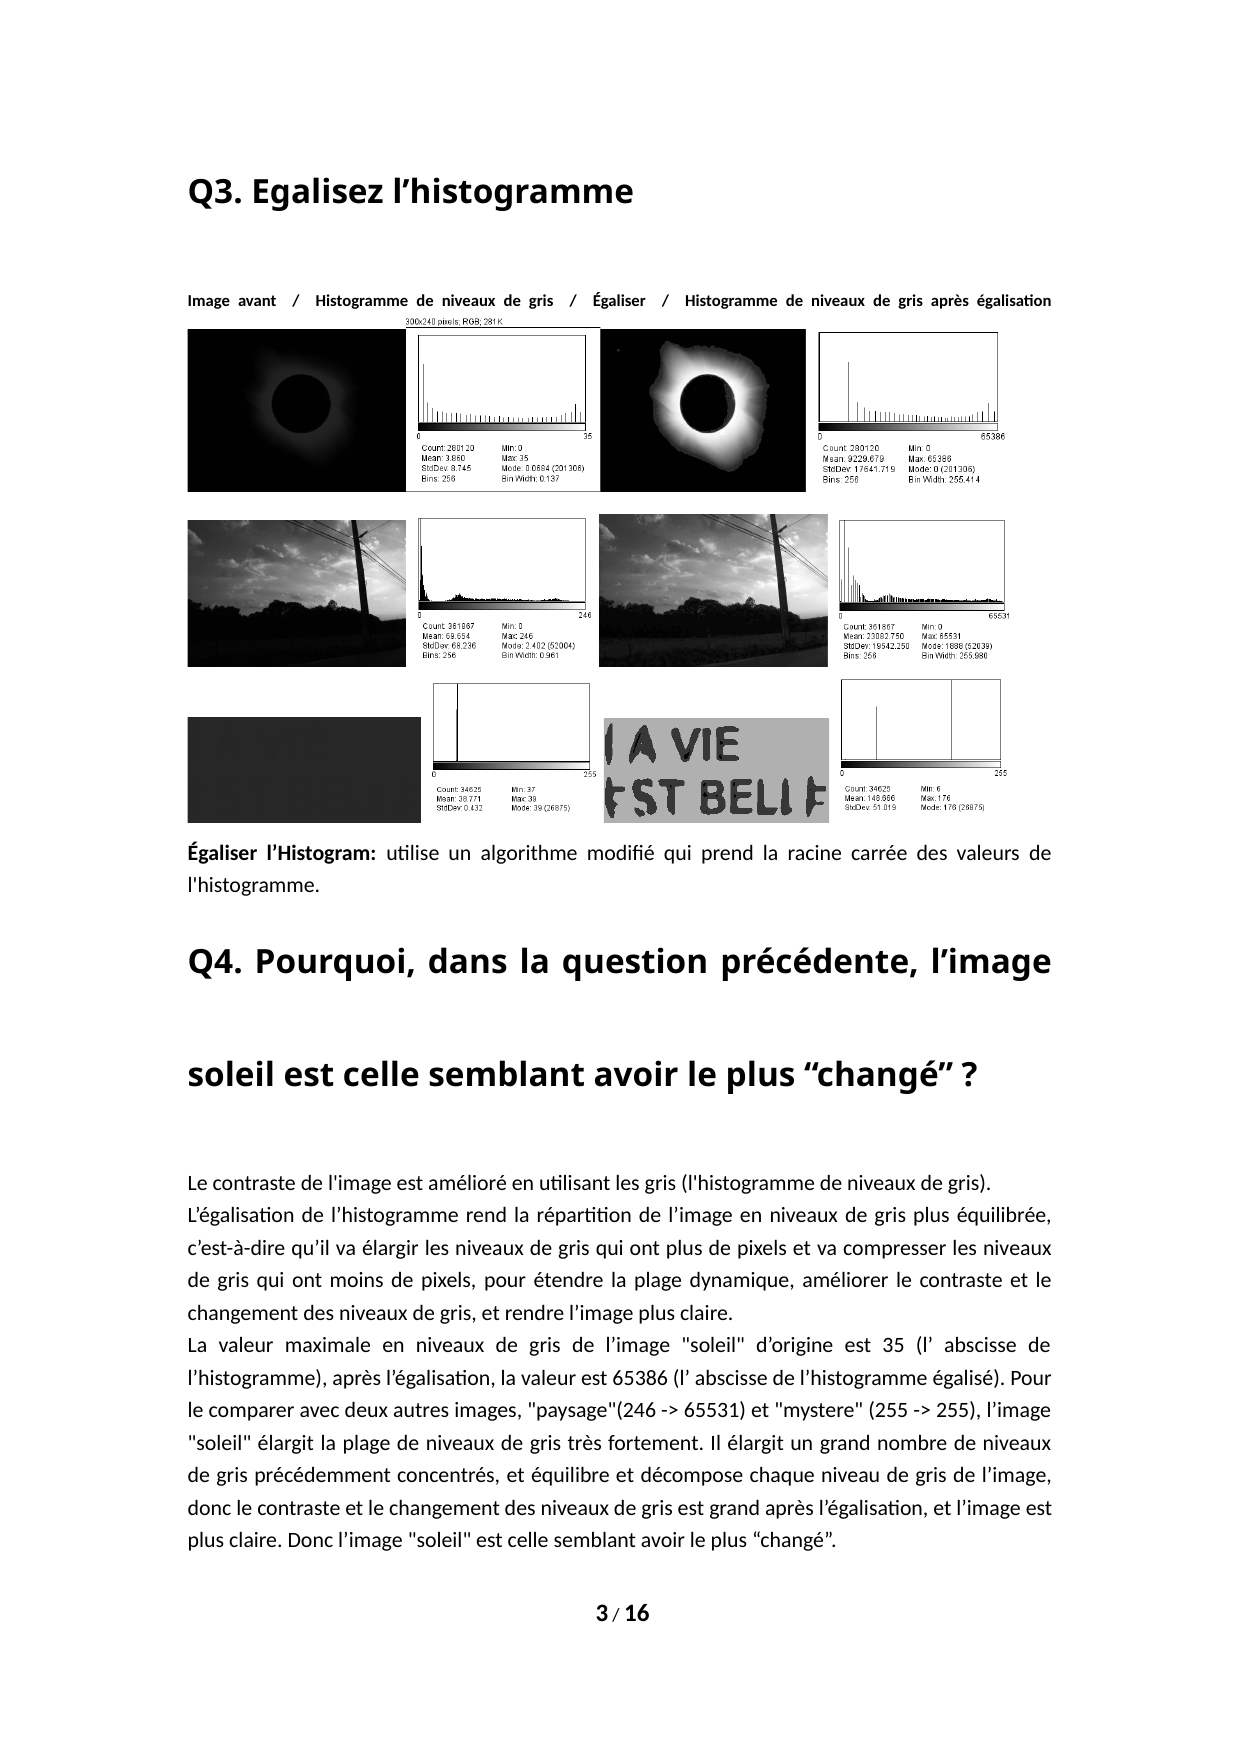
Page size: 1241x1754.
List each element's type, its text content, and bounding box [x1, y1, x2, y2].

text Le contraste de l'image est amélioré en utilisant les gris (l'histogramme de niveaux de gris). [187, 1166, 1053, 1198]
subtitle Q3. Egalisez l’histogramme [187, 158, 1053, 223]
text L’égalisation de l’histogramme rend la répartition de l’image en niveaux de gris plus équilibrée, c’est-à-dire qu’il va élargir les niveaux de gris qui ont plus de pixels et va compresser les niveaux de gris qui ont moins de pixels, pour étendre la plage dynamique, améliorer le contraste et le changement des niveaux de gris, et rendre l’image plus claire. [187, 1198, 1053, 1328]
text Égaliser l’Histogram: utilise un algorithme modifié qui prend la racine carrée des valeurs de l'histogramme. [187, 836, 1053, 901]
picture [187, 673, 1015, 823]
text La valeur maximale en niveaux de gris de l’image "soleil" d’origine est 35 (l’ abscisse de l’histogramme), après l’égalisation, la valeur est 65386 (l’ abscisse de l’histogramme égalisé). Pour le comparer avec deux autres images, "paysage"(246 -> 65531) et "mystere" (255 -> 255), l’image "soleil" élargit la plage de niveaux de gris très fortement. Il élargit un grand nombre de niveaux de gris précédemment concentrés, et équilibre et décompose chaque niveau de gris de l’image, donc le contraste et le changement des niveaux de gris est grand après l’égalisation, et l’image est plus claire. Donc l’image "soleil" est celle semblant avoir le plus “changé”. [187, 1328, 1053, 1556]
picture [187, 511, 1019, 667]
picture [187, 316, 1014, 492]
subtitle Q4. Pourquoi, dans la question précédente, l’image soleil est celle semblant avoir le plus “changé” ? [187, 928, 1053, 1106]
